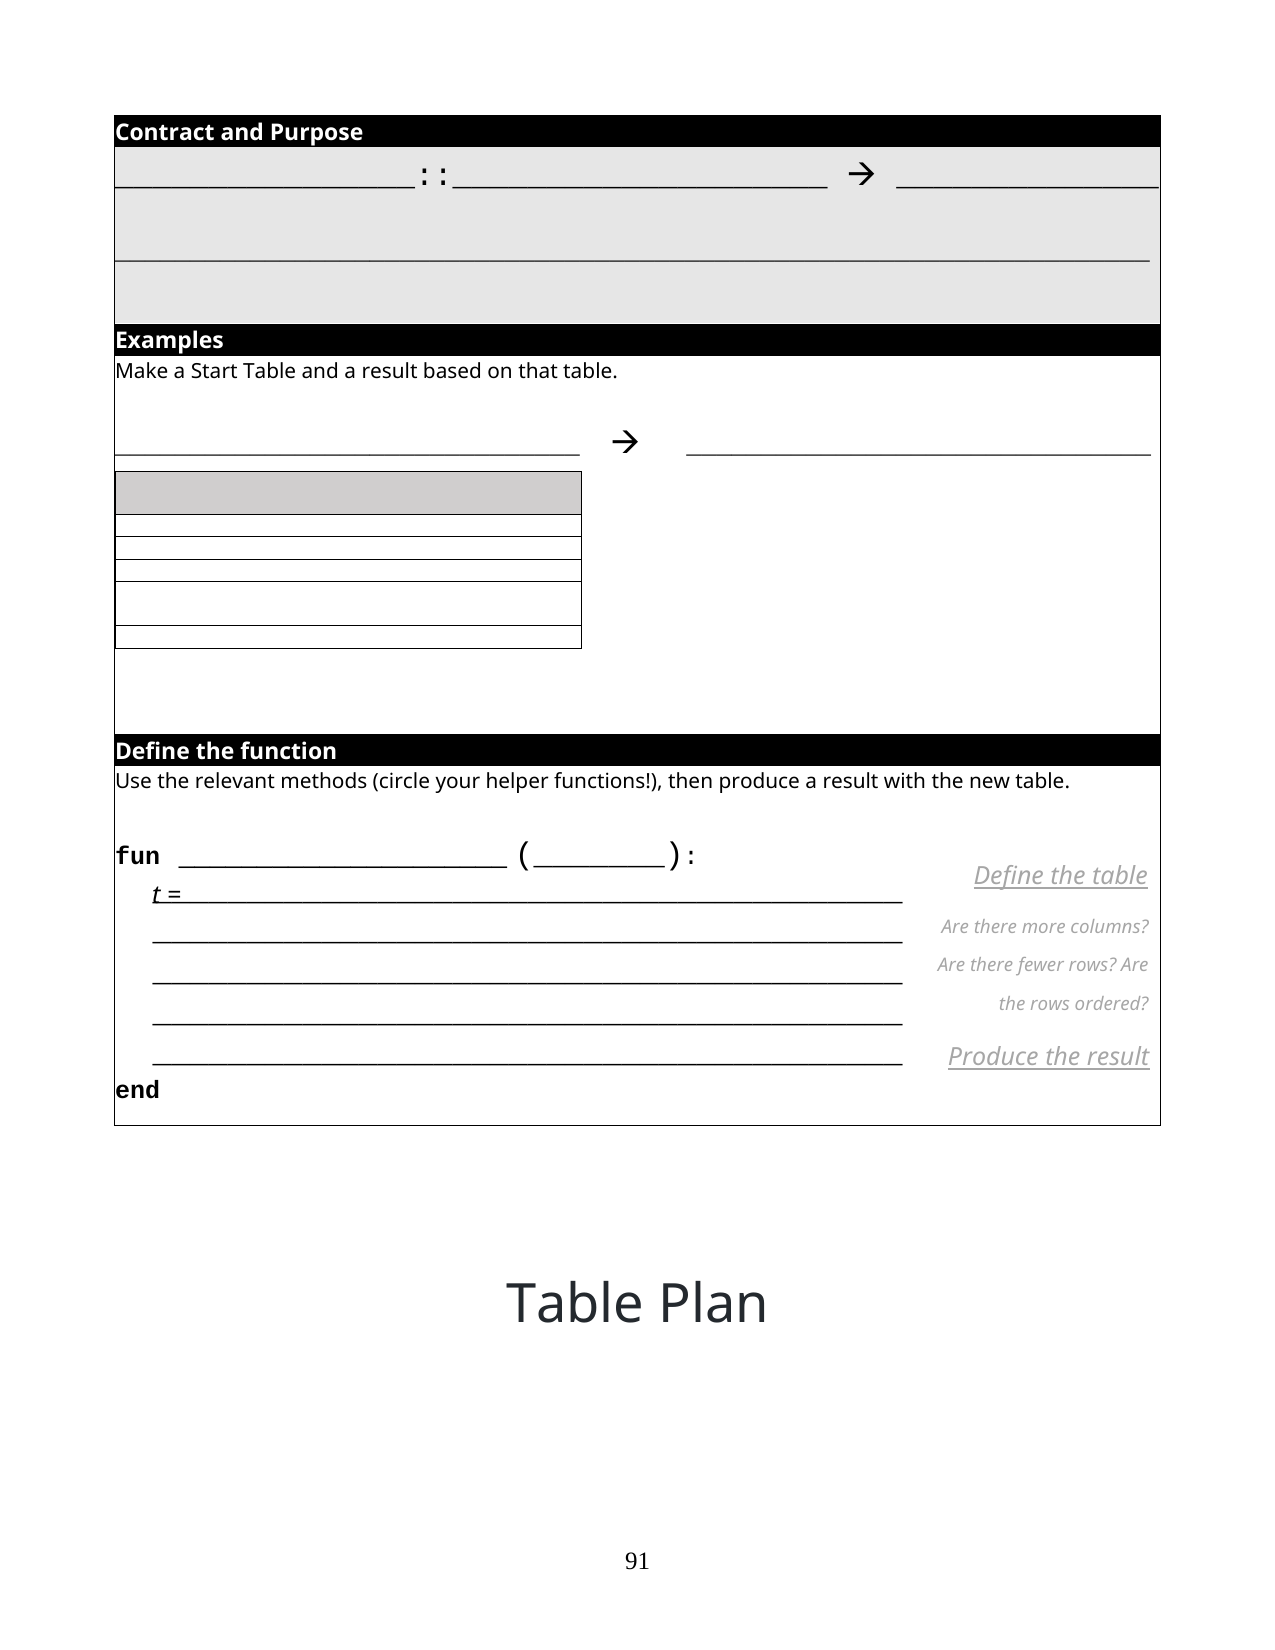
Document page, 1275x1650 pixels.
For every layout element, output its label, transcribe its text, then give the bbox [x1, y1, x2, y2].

table_cell Define the function Use the relevant methods (circle your helper functions!), then produce a result with the new table. fun _____________________ (_______): ________________________________________ ________________________________________ ________________________________________ ________________________________________ ________________________________________ end [115, 766, 1160, 1125]
subtitle Table Plan [112, 1265, 1162, 1339]
table_header Contract and Purpose ________________::____________________ ______________ _____________________________________________________________________ [115, 147, 1160, 323]
table_cell Examples Make a Start Table and a result based on that table. _______________________________ _______________________________ [115, 356, 1160, 734]
